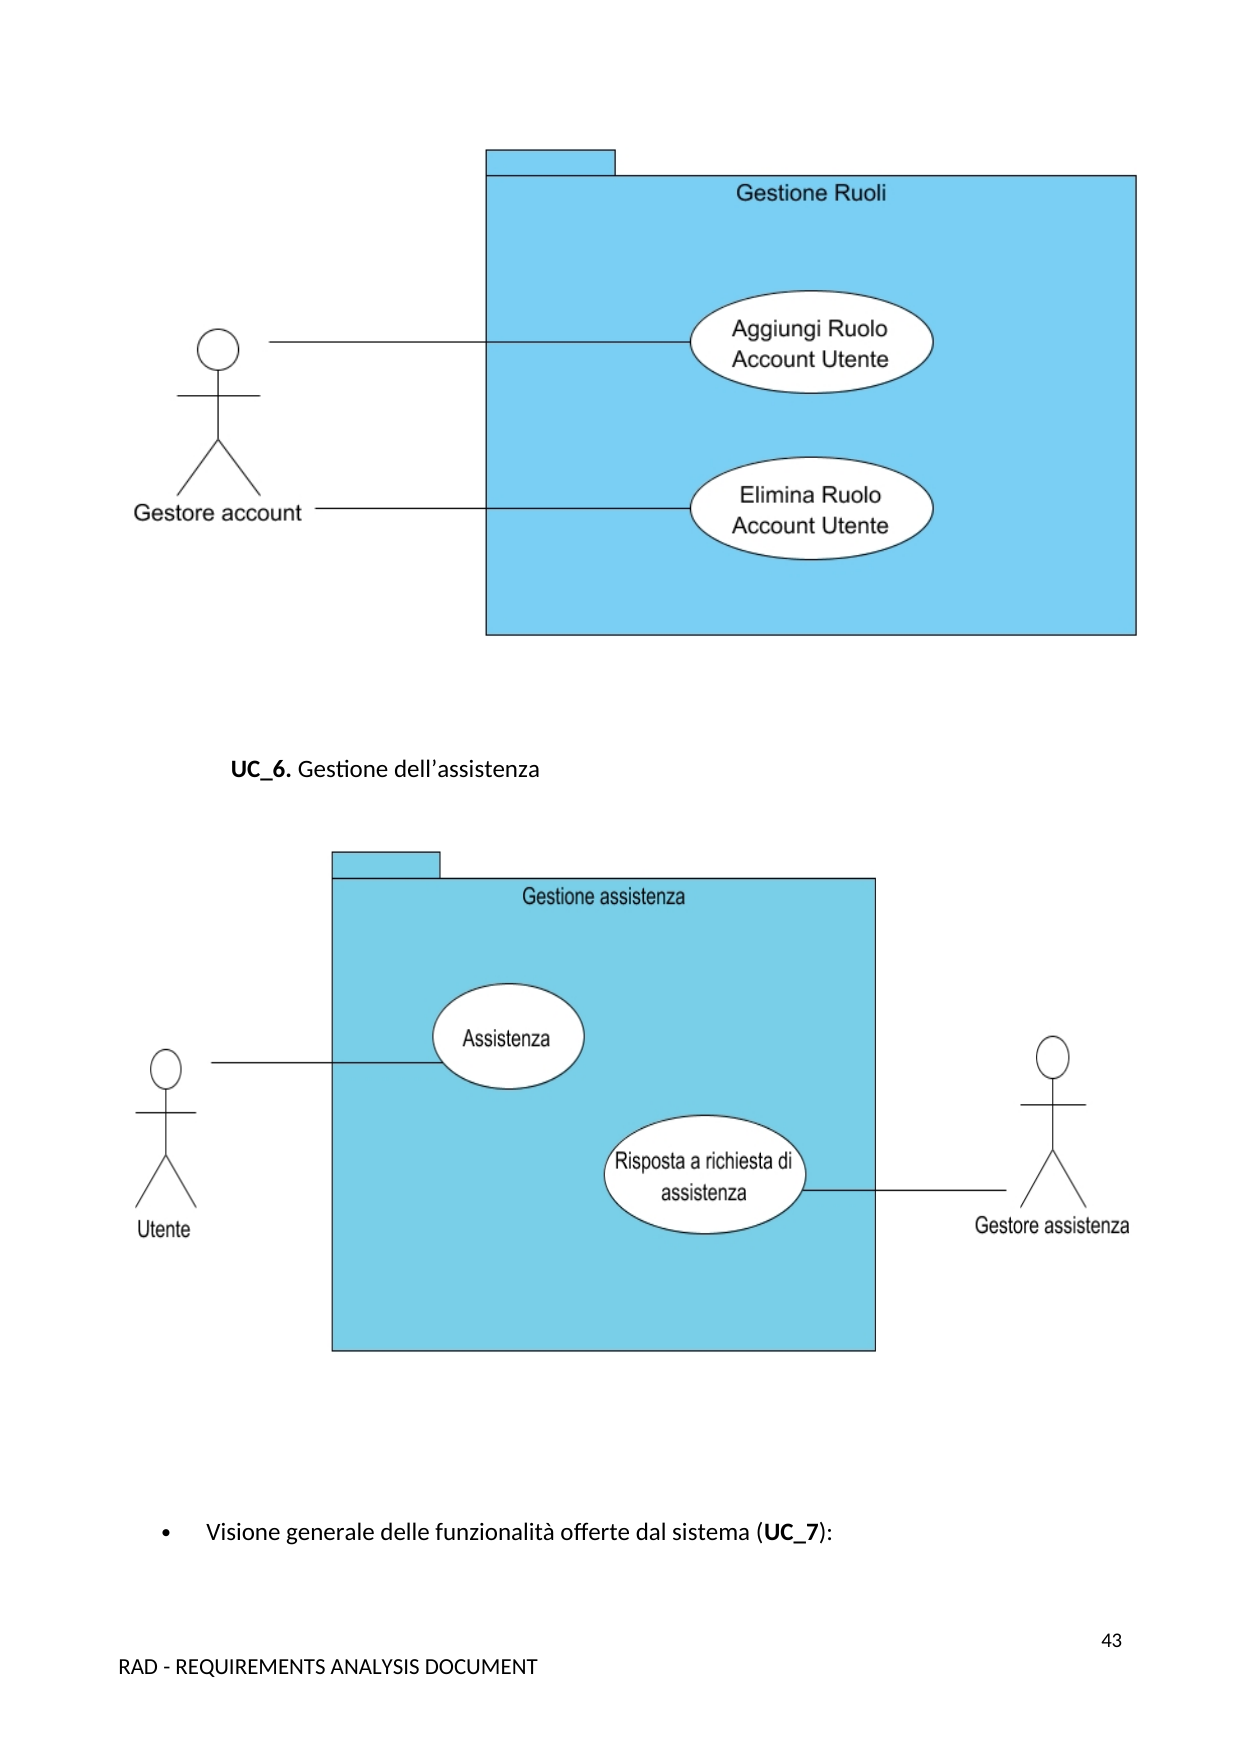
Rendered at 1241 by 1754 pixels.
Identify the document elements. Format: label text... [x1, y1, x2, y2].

picture [118, 849, 1147, 1357]
picture [118, 147, 1142, 641]
list Visione generale delle funzionalità offerte dal sistema (UC_7): [162, 1516, 1122, 1547]
text UC_6. Gestione dell’assistenza [157, 753, 1122, 783]
